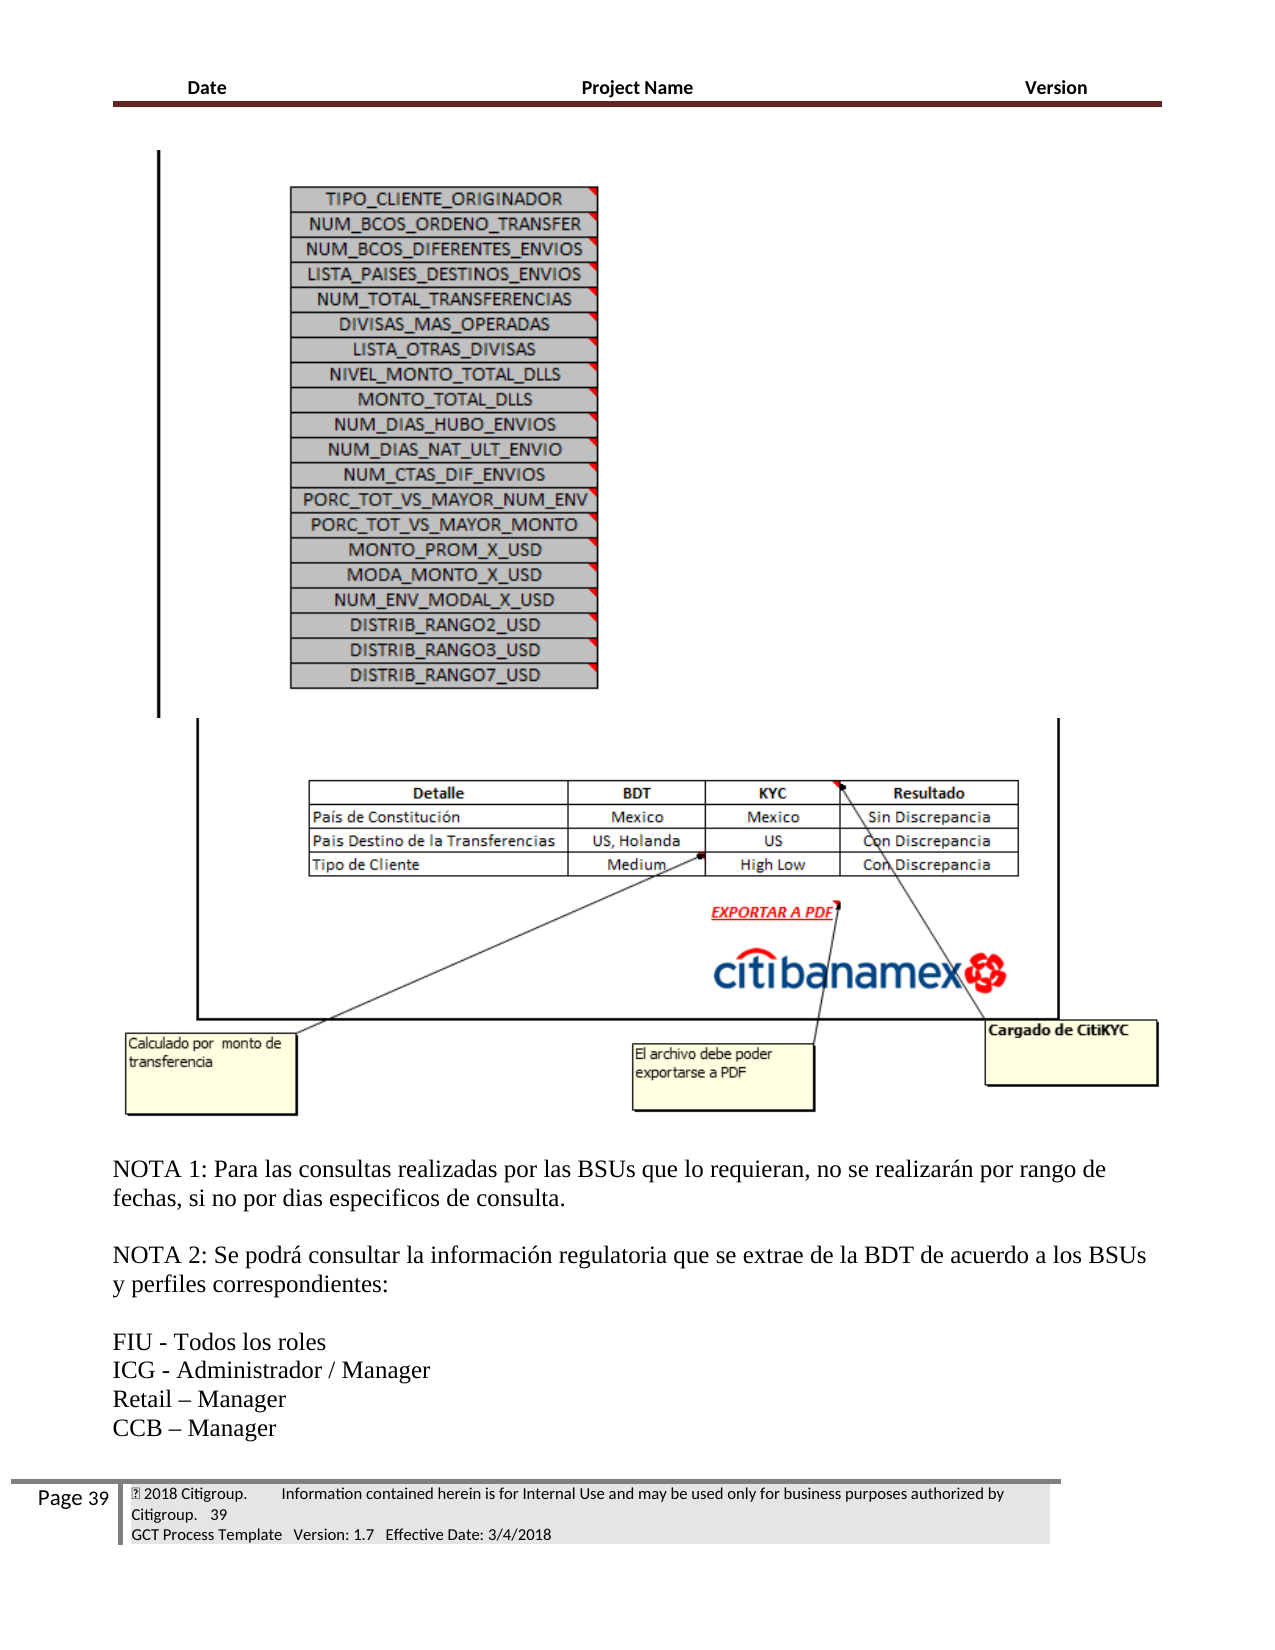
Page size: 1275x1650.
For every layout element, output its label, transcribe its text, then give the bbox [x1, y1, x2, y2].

text CCB – Manager [112, 1413, 1162, 1442]
text NOTA 1: Para las consultas realizadas por las BSUs que lo requieran, no se realizarán por rango de fechas, si no por dias especificos de consulta. [112, 1154, 1162, 1212]
text ICG - Administrador / Manager [112, 1356, 1162, 1384]
text Retail – Manager [112, 1384, 1162, 1413]
text FIU - Todos los roles [112, 1327, 1162, 1356]
text NOTA 2: Se podrá consultar la información regulatoria que se extrae de la BDT de acuerdo a los BSUs y perfiles correspondientes: [112, 1241, 1162, 1298]
picture [112, 150, 1163, 1124]
